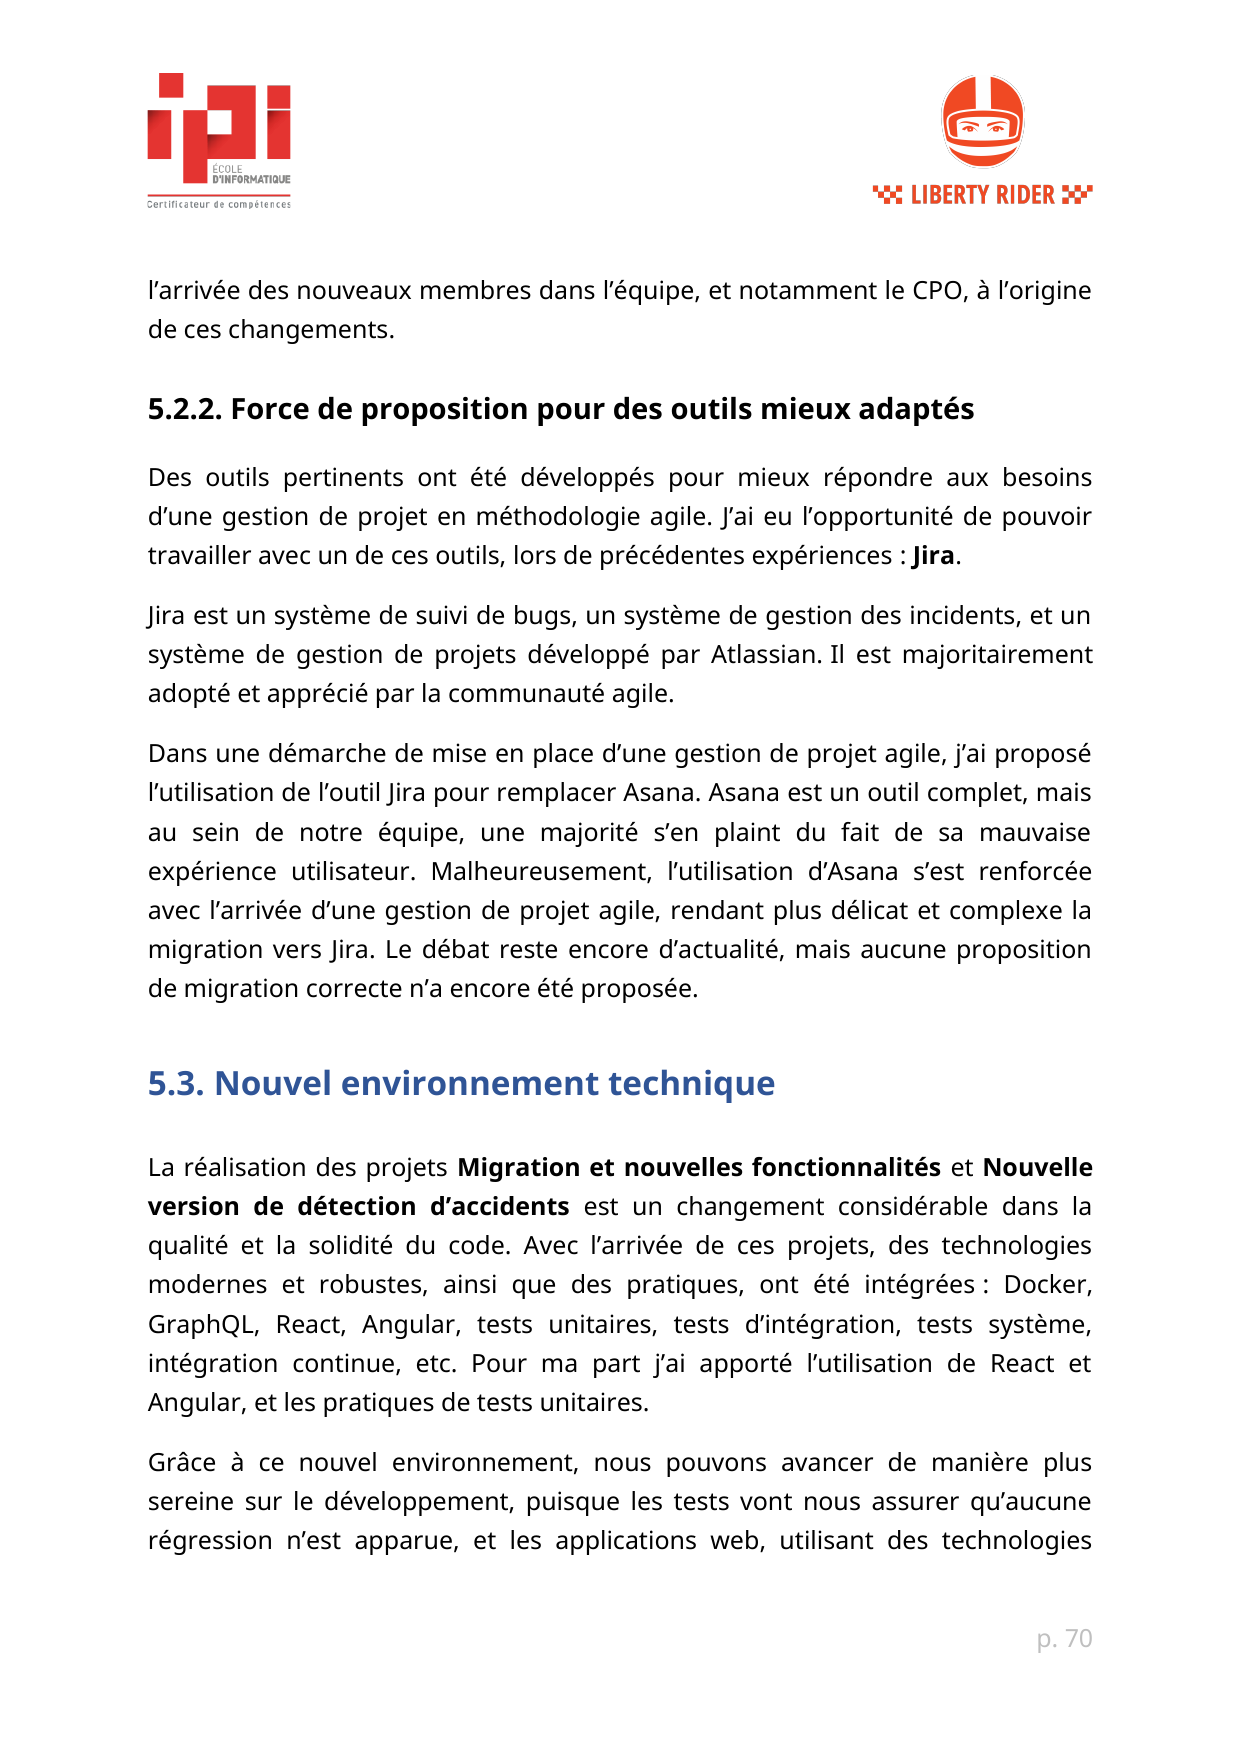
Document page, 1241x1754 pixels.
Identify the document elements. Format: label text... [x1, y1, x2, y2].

text Jira est un système de suivi de bugs, un système de gestion des incidents, et un système de gestion de projets développé par Atlassian. Il est majoritairement adopté et apprécié par la communauté agile. [148, 597, 1093, 637]
text Des outils pertinents ont été développés pour mieux répondre aux besoins d’une gestion de projet en méthodologie agile. J’ai eu l’opportunité de pouvoir travailler avec un de ces outils, lors de précédentes expériences : Jira. [148, 459, 1093, 572]
text La réalisation des projets Migration et nouvelles fonctionnalités et Nouvelle version de détection d’accidents est un changement considérable dans la qualité et la solidité du code. Avec l’arrivée de ces projets, des technologies modernes et robustes, ainsi que des pratiques, ont été intégrées : Docker, GraphQL, React, Angular, tests unitaires, tests d’intégration, tests système, intégration continue, etc. Pour ma part j’ai apporté l’utilisation de React et Angular, et les pratiques de tests unitaires. [148, 1150, 1093, 1419]
subtitle Force de proposition pour des outils mieux adaptés [148, 388, 1093, 428]
picture [872, 75, 1093, 209]
text Dans une démarche de mise en place d’une gestion de projet agile, j’ai proposé l’utilisation de l’outil Jira pour remplacer Asana. Asana est un outil complet, mais au sein de notre équipe, une majorité s’en plaint du fait de sa mauvaise expérience utilisateur. Malheureusement, l’utilisation d’Asana s’est renforcée avec l’arrivée d’une gestion de projet agile, rendant plus délicat et complexe la migration vers Jira. Le débat reste encore d’actualité, mais aucune proposition de migration correcte n’a encore été proposée. [148, 736, 1093, 1005]
text Jira est un système de suivi de bugs, un système de gestion des incidents, et un système de gestion de projets développé par Atlassian. Il est majoritairement adopté et apprécié par la communauté agile. [148, 671, 1093, 710]
picture [147, 73, 291, 209]
subtitle Nouvel environnement technique [148, 1060, 1093, 1105]
